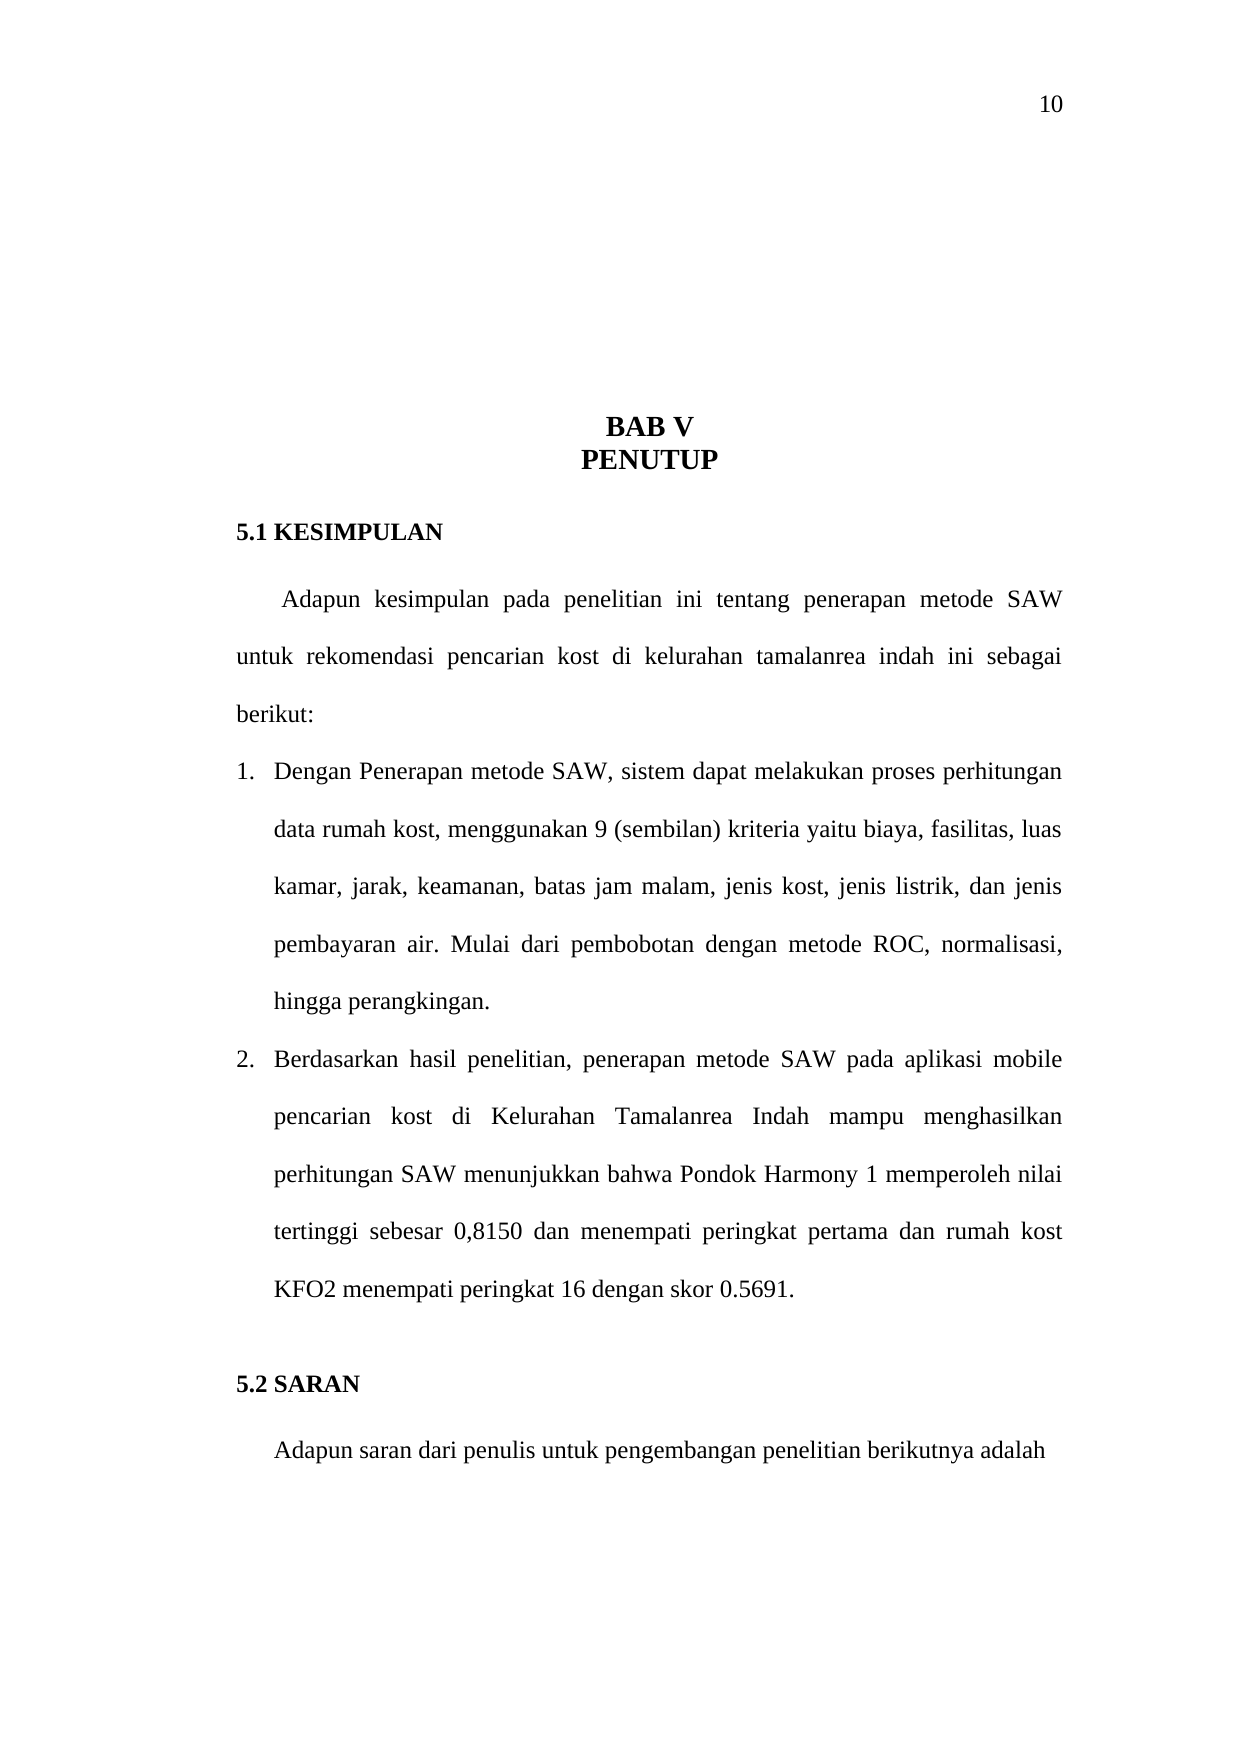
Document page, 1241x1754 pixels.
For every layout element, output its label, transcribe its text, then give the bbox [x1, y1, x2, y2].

subtitle 5.1 KESIMPULAN [236, 517, 1063, 546]
text Adapun saran dari penulis untuk pengembangan penelitian berikutnya adalah [236, 1435, 1063, 1464]
text BAB V PENUTUP [236, 409, 1063, 476]
list Dengan Penerapan metode SAW, sistem dapat melakukan proses perhitungan data rumah kost, menggunakan 9 (sembilan) kriteria yaitu biaya, fasilitas, luas kamar, jarak, keamanan, batas jam malam, jenis kost, jenis listrik, dan jenis pembayaran air. Mulai dari pembobotan dengan metode ROC, normalisasi, hingga perangkingan. [236, 756, 1063, 1015]
subtitle SARAN [236, 1369, 1063, 1397]
list Berdasarkan hasil penelitian, penerapan metode SAW pada aplikasi mobile pencarian kost di Kelurahan Tamalanrea Indah mampu menghasilkan perhitungan SAW menunjukkan bahwa Pondok Harmony 1 memperoleh nilai tertinggi sebesar 0,8150 dan menempati peringkat pertama dan rumah kost KFO2 menempati peringkat 16 dengan skor 0.5691. [236, 1044, 1063, 1302]
text Adapun kesimpulan pada penelitian ini tentang penerapan metode SAW untuk rekomendasi pencarian kost di kelurahan tamalanrea indah ini sebagai berikut: [236, 584, 1063, 727]
